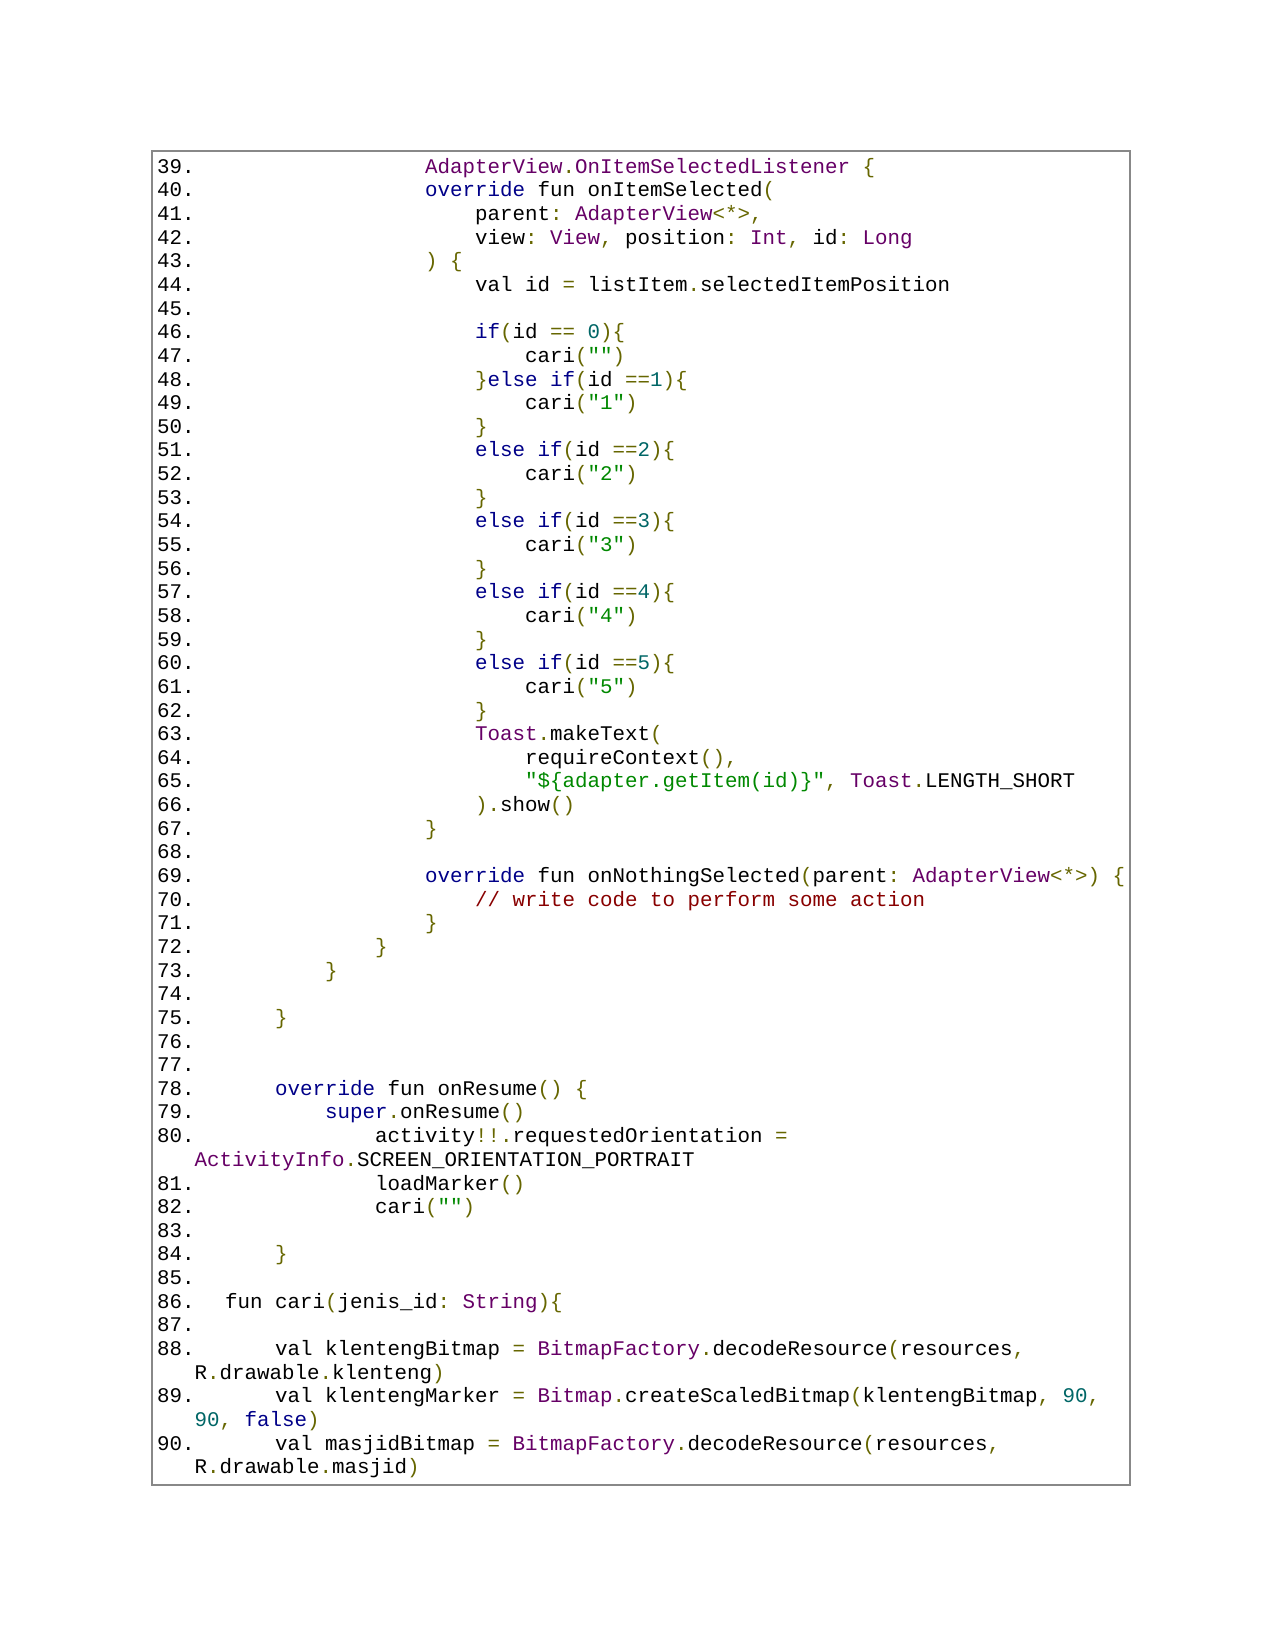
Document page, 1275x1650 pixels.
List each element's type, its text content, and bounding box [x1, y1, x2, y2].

list }else if(id ==1){ [153, 363, 1129, 386]
list "${adapter.getItem(id)}", Toast.LENGTH_SHORT [153, 765, 1129, 788]
list cari("1") [153, 386, 1129, 410]
list else if(id ==5){ [153, 647, 1129, 670]
list } [153, 1001, 1129, 1031]
list // write code to perform some action [153, 883, 1129, 907]
list else if(id ==4){ [153, 576, 1129, 599]
list cari("") [153, 339, 1129, 363]
list if(id == 0){ [153, 316, 1129, 339]
list else if(id ==2){ [153, 434, 1129, 457]
list } [153, 954, 1129, 983]
list parent: AdapterView<*>, [153, 197, 1129, 221]
list val klentengBitmap = BitmapFactory.decodeResource(resources, R.drawable.klenteng) [153, 1332, 1129, 1379]
list override fun onResume() { [153, 1072, 1129, 1096]
list } [153, 410, 1129, 434]
list cari("3") [153, 528, 1129, 552]
list loadMarker() [153, 1167, 1129, 1190]
list else if(id ==3){ [153, 505, 1129, 528]
list cari("4") [153, 599, 1129, 623]
list activity!!.requestedOrientation = ActivityInfo.SCREEN_ORIENTATION_PORTRAIT [153, 1119, 1129, 1167]
list } [153, 694, 1129, 717]
list val klentengMarker = Bitmap.createScaledBitmap(klentengBitmap, 90, 90, false) [153, 1379, 1129, 1427]
list AdapterView.OnItemSelectedListener { [153, 152, 1129, 174]
list override fun onNothingSelected(parent: AdapterView<*>) { [153, 859, 1129, 883]
list val masjidBitmap = BitmapFactory.decodeResource(resources, R.drawable.masjid) [153, 1427, 1129, 1484]
list fun cari(jenis_id: String){ [153, 1285, 1129, 1314]
list } [153, 812, 1129, 841]
list override fun onItemSelected( [153, 174, 1129, 197]
list Toast.makeText( [153, 717, 1129, 741]
list } [153, 1238, 1129, 1267]
list requireContext(), [153, 741, 1129, 765]
list cari("2") [153, 457, 1129, 481]
list } [153, 907, 1129, 930]
list } [153, 552, 1129, 576]
list val id = listItem.selectedItemPosition [153, 268, 1129, 298]
list } [153, 930, 1129, 954]
list view: View, position: Int, id: Long [153, 221, 1129, 244]
list cari("5") [153, 670, 1129, 694]
list } [153, 623, 1129, 647]
list ).show() [153, 788, 1129, 812]
list ) { [153, 244, 1129, 268]
list cari("") [153, 1190, 1129, 1220]
list } [153, 481, 1129, 505]
list super.onResume() [153, 1096, 1129, 1119]
